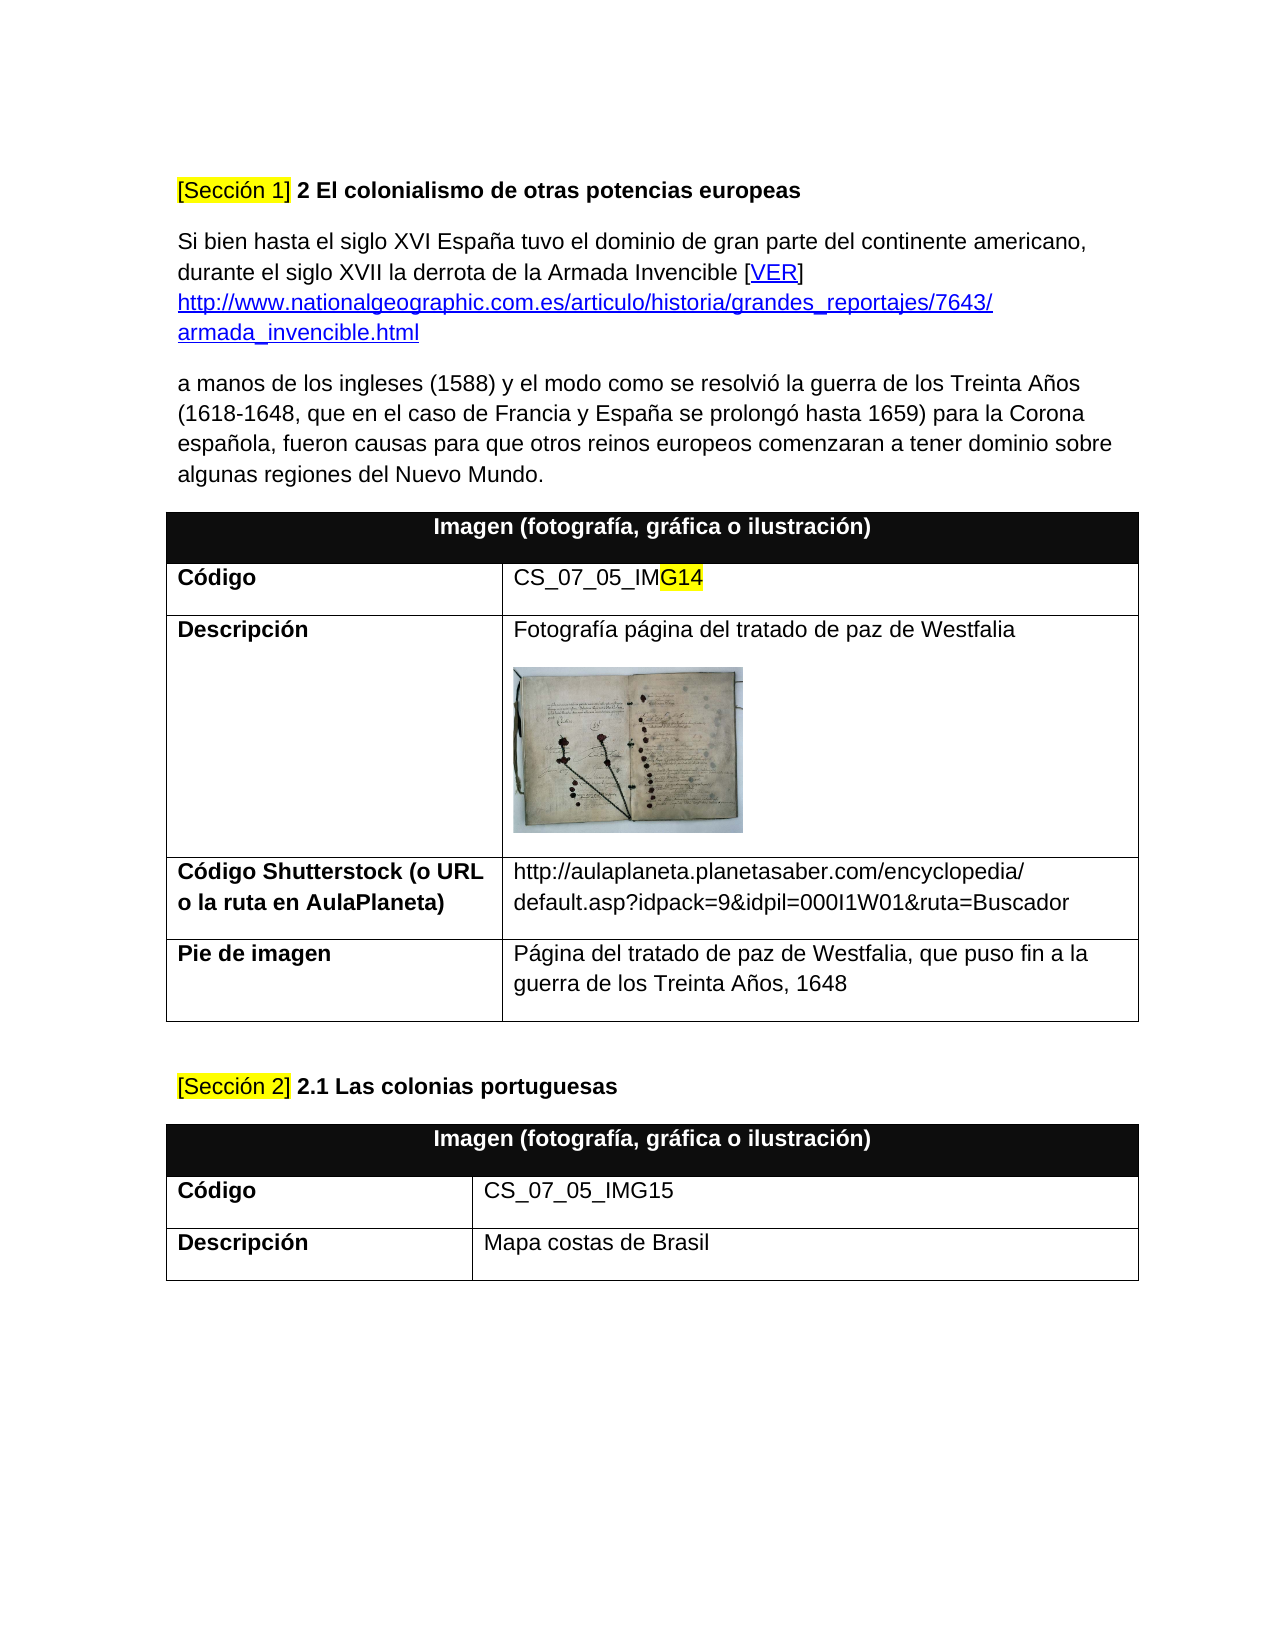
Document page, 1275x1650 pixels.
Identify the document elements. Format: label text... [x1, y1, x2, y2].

table_cell CS_07_05_IMG14 [503, 564, 1138, 615]
table_cell http://aulaplaneta.planetasaber.com/encyclopedia/default.asp?idpack=9&idpil=000I1W01&ruta=Buscador [503, 858, 1138, 939]
table_cell Código [167, 1177, 472, 1228]
picture [513, 667, 743, 833]
table_cell Descripción [167, 616, 502, 857]
table_cell Código Shutterstock (o URL o la ruta en AulaPlaneta) [167, 858, 502, 939]
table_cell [473, 1229, 1138, 1279]
text a manos de los ingleses (1588) y el modo como se resolvió la guerra de los Treinta Años (1618-1648, que en el caso de Francia y España se prolongó hasta 1659) para la Corona española, fueron causas para que otros reinos europeos comenzaran a tener dominio sobre algunas regiones del Nuevo Mundo. [177, 370, 1127, 487]
table_header Imagen (fotografía, gráfica o ilustración) [167, 513, 1138, 563]
table_cell Descripción [167, 1229, 472, 1279]
text Si bien hasta el siglo XVI España tuvo el dominio de gran parte del continente americano, durante el siglo XVII la derrota de la Armada Invencible [VER] http://www.nationalgeographic.com.es/articulo/historia/grandes_reportajes/7643/armada_invencible.html [177, 228, 1127, 345]
table_cell Pie de imagen [167, 940, 502, 1021]
text [Sección 2] 2.1 Las colonias portuguesas [291, 1073, 1127, 1099]
text [Sección 1] 2 El colonialismo de otras potencias europeas [291, 177, 1127, 203]
table_cell Código [167, 564, 502, 615]
table_cell CS_07_05_IMG15 [473, 1177, 1138, 1228]
table_header Imagen (fotografía, gráfica o ilustración) [167, 1125, 1138, 1176]
table_cell Página del tratado de paz de Westfalia, que puso fin a la guerra de los Treinta Años, 1648 [503, 940, 1138, 1021]
table_cell Fotografía página del tratado de paz de Westfalia [503, 616, 1138, 857]
